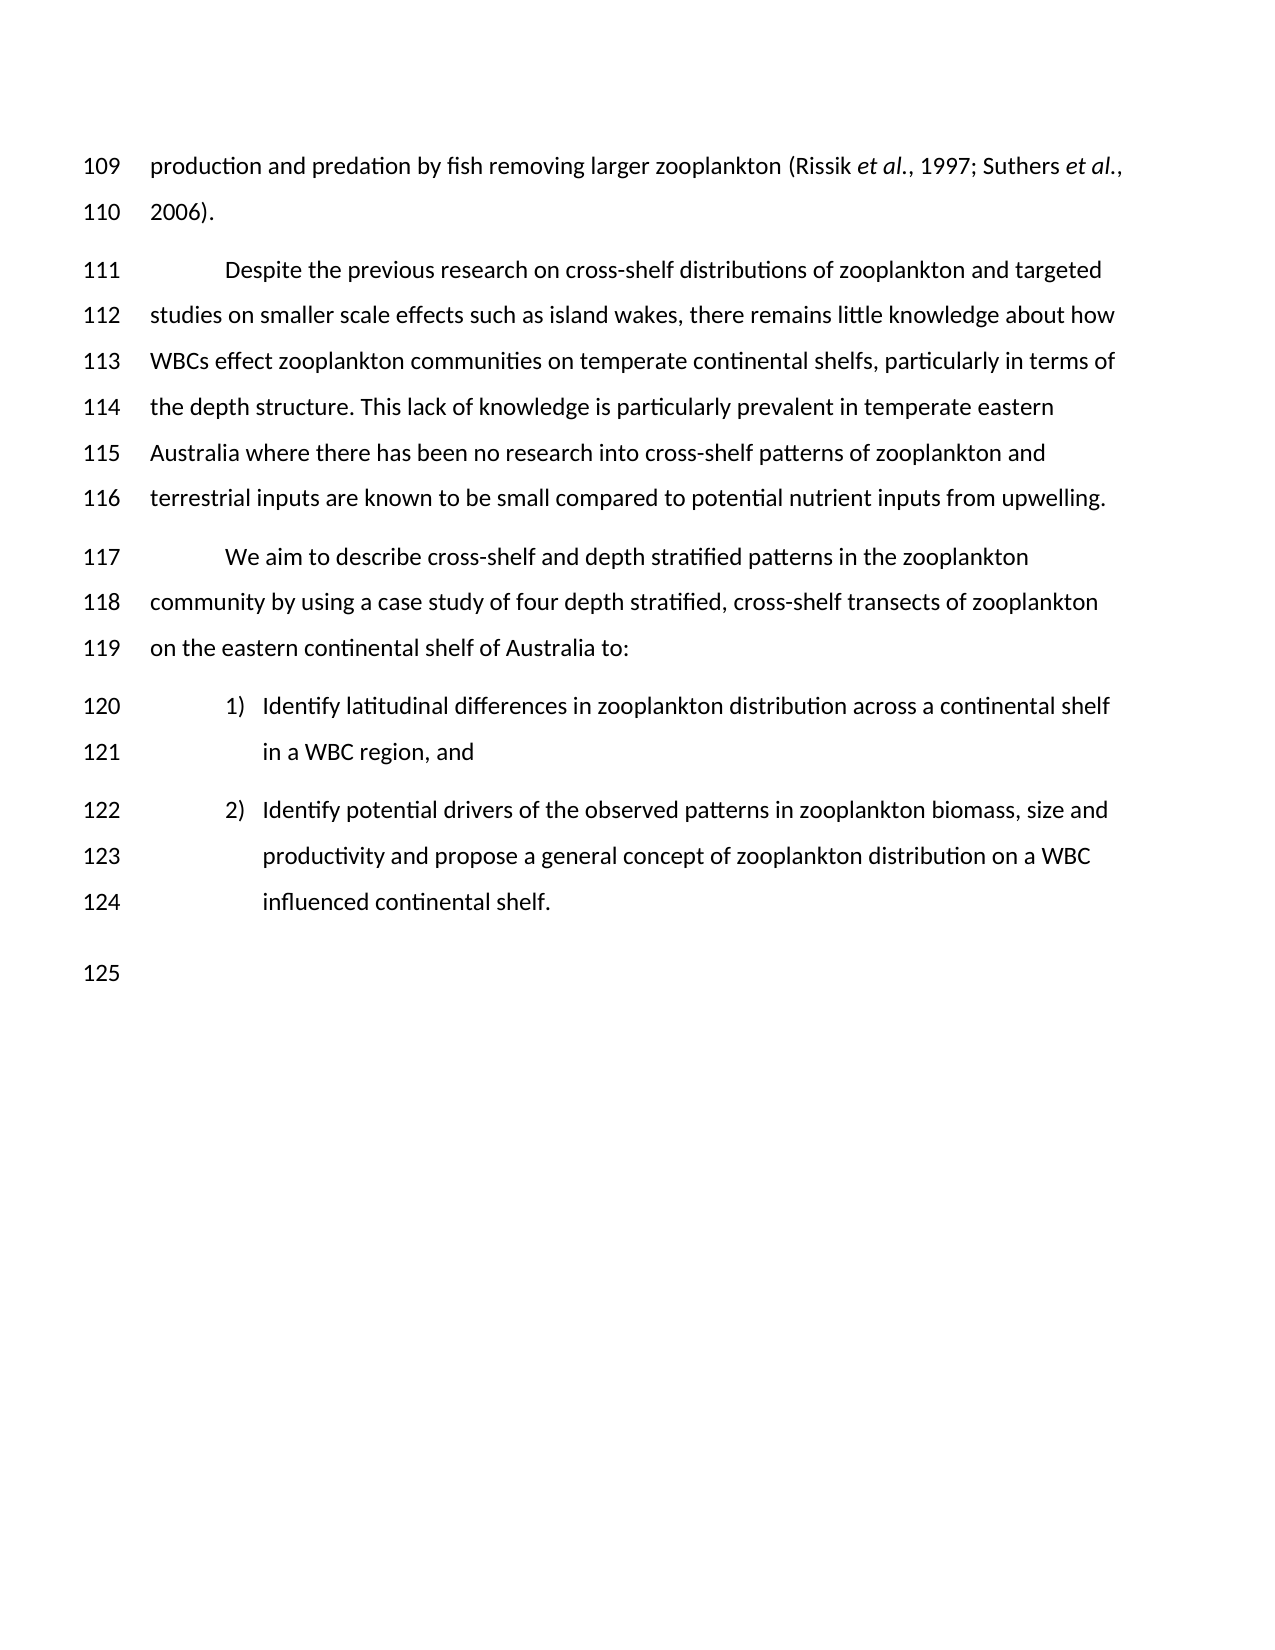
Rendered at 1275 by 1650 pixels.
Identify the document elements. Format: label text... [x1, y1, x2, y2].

text We aim to describe cross-shelf and depth stratified patterns in the zooplankton community by using a case study of four depth stratified, cross-shelf transects of zooplankton on the eastern continental shelf of Australia to: [150, 541, 1125, 663]
text Despite the previous research on cross-shelf distributions of zooplankton and targeted studies on smaller scale effects such as island wakes, there remains little knowledge about how WBCs effect zooplankton communities on temperate continental shelfs, particularly in terms of the depth structure. This lack of knowledge is particularly prevalent in temperate eastern Australia where there has been no research into cross-shelf patterns of zooplankton and terrestrial inputs are known to be small compared to potential nutrient inputs from upwelling. [150, 254, 1125, 513]
list Identify potential drivers of the observed patterns in zooplankton biomass, size and productivity and propose a general concept of zooplankton distribution on a WBC influenced continental shelf. [225, 794, 1125, 916]
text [150, 150, 1125, 226]
list Identify latitudinal differences in zooplankton distribution across a continental shelf in a WBC region, and [225, 691, 1125, 767]
